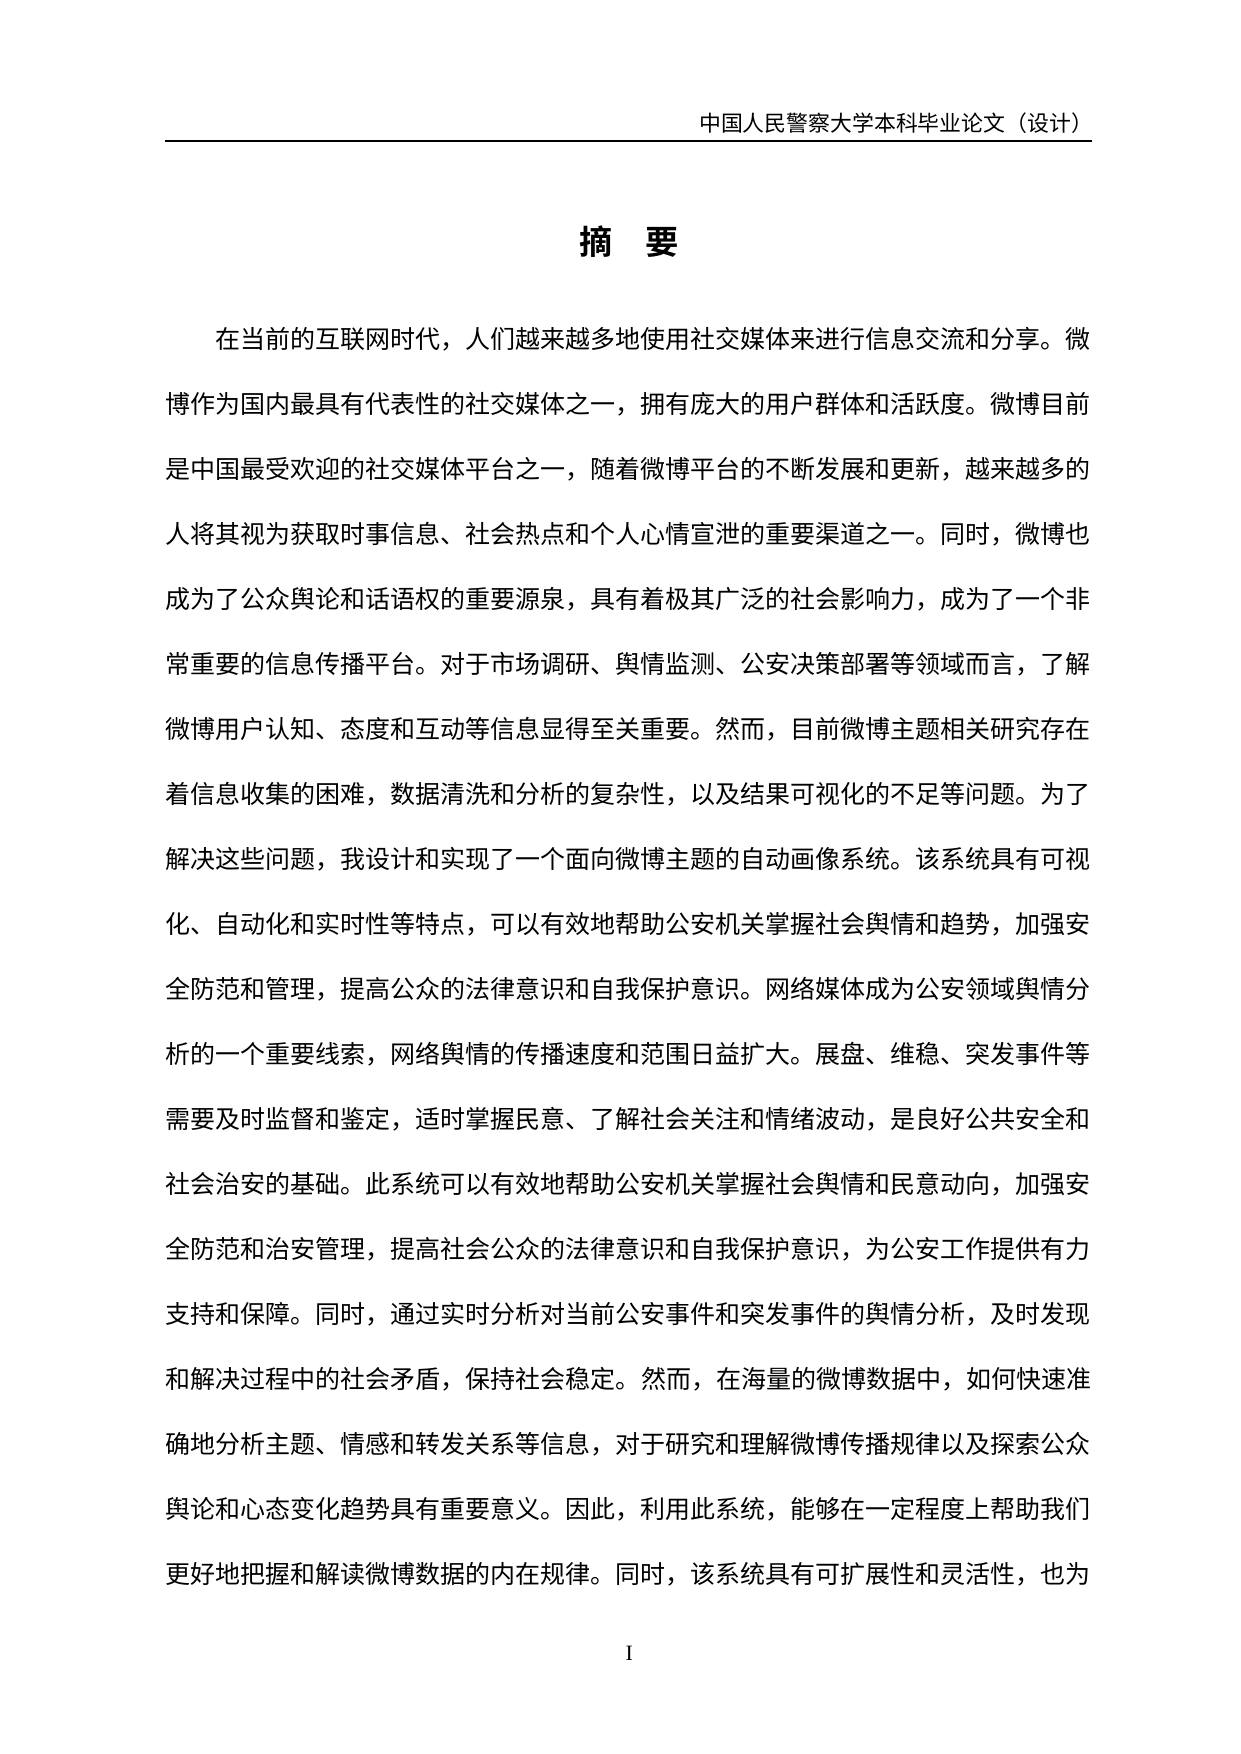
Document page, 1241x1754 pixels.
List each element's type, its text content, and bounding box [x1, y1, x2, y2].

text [165, 305, 1092, 1605]
text 摘 要 [165, 208, 1092, 273]
